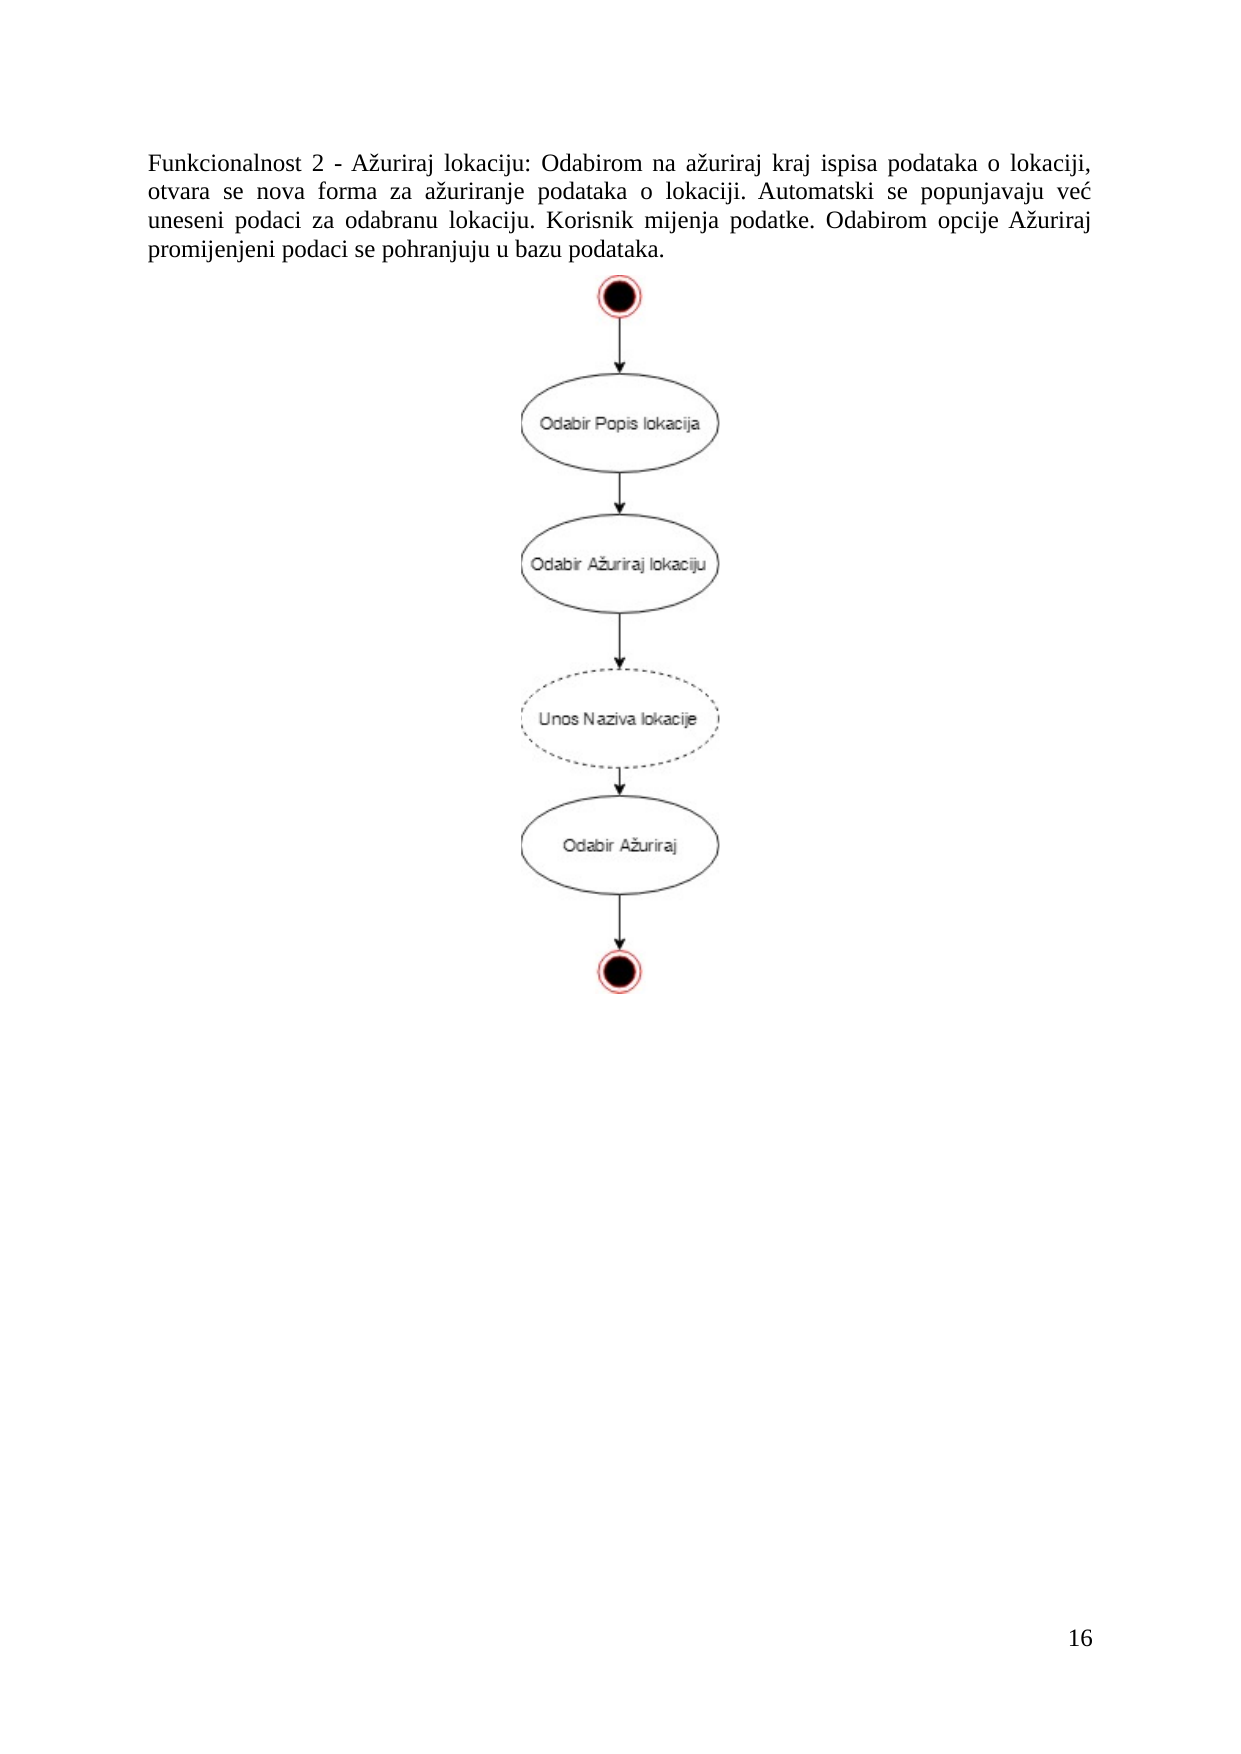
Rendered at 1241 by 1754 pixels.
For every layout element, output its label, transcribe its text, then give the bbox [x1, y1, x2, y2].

picture [521, 275, 720, 994]
text Funkcionalnost 2 - Ažuriraj lokaciju: Odabirom na ažuriraj kraj ispisa podataka o lokaciji, otvara se nova forma za ažuriranje podataka o lokaciji. Automatski se popunjavaju već uneseni podaci za odabranu lokaciju. Korisnik mijenja podatke. Odabirom opcije Ažuriraj promijenjeni podaci se pohranjuju u bazu podataka. [148, 148, 1093, 263]
